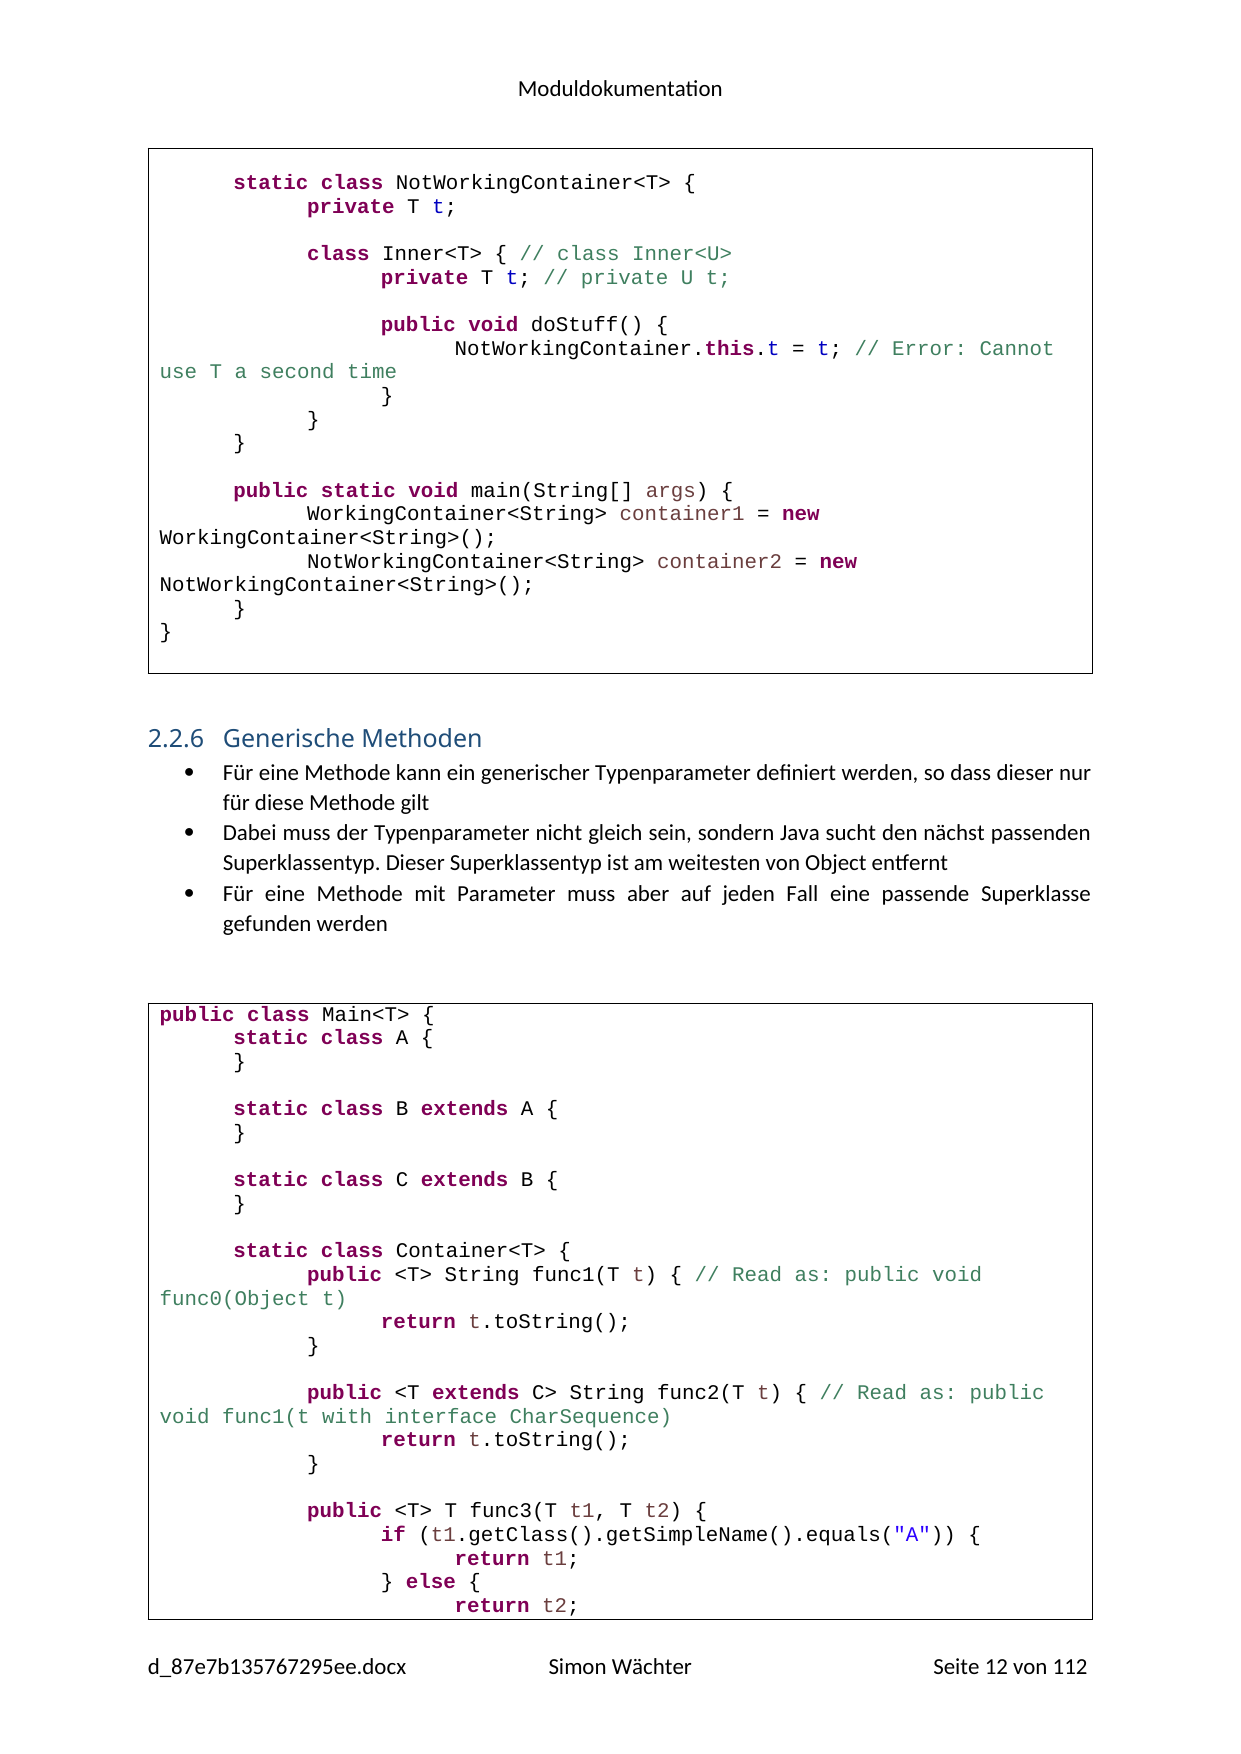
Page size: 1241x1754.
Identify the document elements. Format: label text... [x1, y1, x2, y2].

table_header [149, 149, 1092, 673]
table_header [149, 1004, 1092, 1618]
list Für eine Methode mit Parameter muss aber auf jeden Fall eine passende Superklasse gefunden werden [185, 879, 1093, 937]
list Für eine Methode kann ein generischer Typenparameter definiert werden, so dass dieser nur für diese Methode gilt [185, 758, 1093, 816]
list Dabei muss der Typenparameter nicht gleich sein, sondern Java sucht den nächst passenden Superklassentyp. Dieser Superklassentyp ist am weitesten von Object entfernt [185, 818, 1093, 877]
subtitle Generische Methoden [148, 721, 1093, 755]
